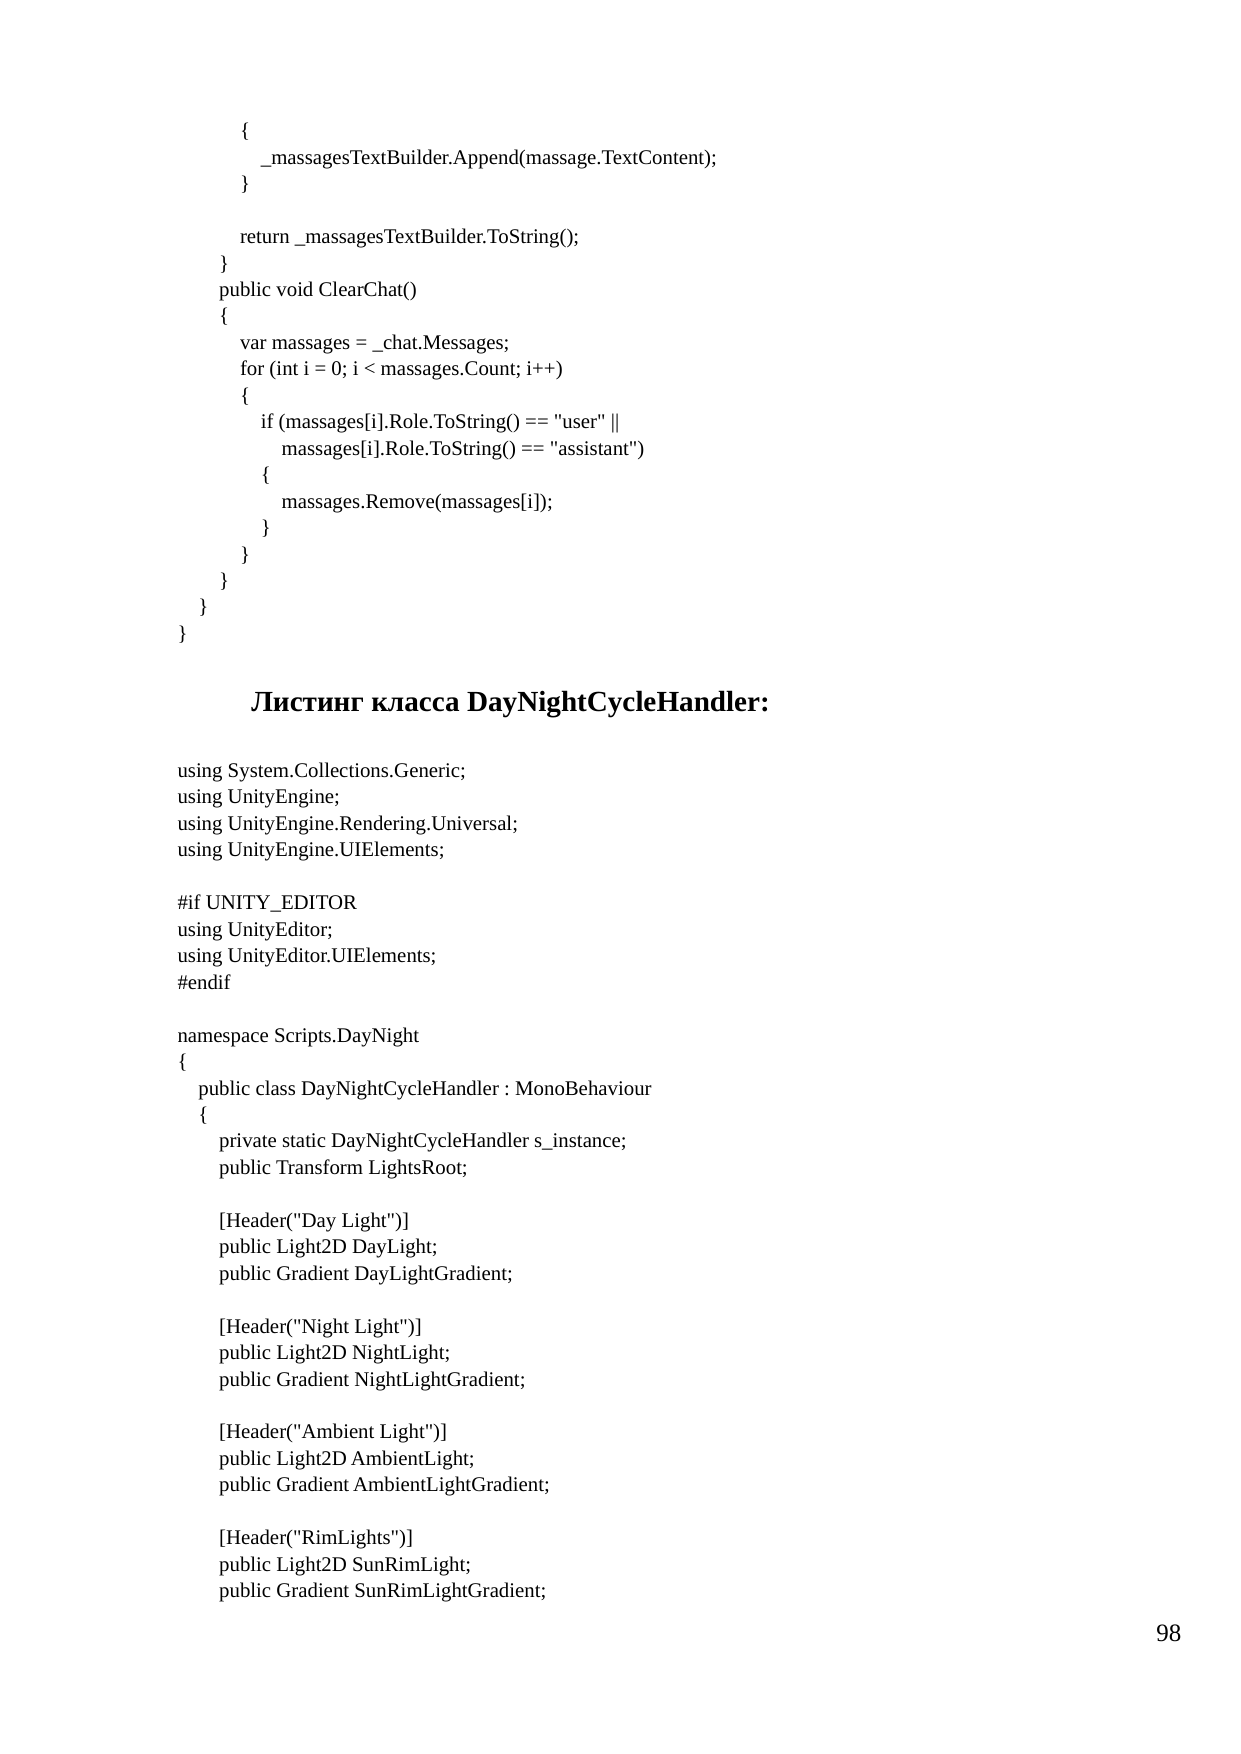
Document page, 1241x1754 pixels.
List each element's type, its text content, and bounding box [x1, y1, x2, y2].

text [Header("RimLights")] [177, 1525, 1181, 1549]
text public Light2D DayLight; [177, 1234, 1181, 1258]
text public Transform LightsRoot; [177, 1155, 1181, 1179]
text public Gradient NightLightGradient; [177, 1366, 1181, 1391]
text for (int i = 0; i < massages.Count; i++) [177, 356, 1181, 380]
text } [177, 594, 1181, 618]
text using UnityEngine.UIElements; [177, 837, 1181, 861]
text using UnityEditor; [177, 917, 1181, 941]
text } [177, 568, 1181, 592]
text var massages = _chat.Messages; [177, 330, 1181, 354]
text using System.Collections.Generic; [177, 758, 1181, 782]
text namespace Scripts.DayNight [177, 1022, 1181, 1047]
text } [177, 250, 1181, 274]
text private static DayNightCycleHandler s_instance; [177, 1128, 1181, 1152]
text public class DayNightCycleHandler : MonoBehaviour [177, 1075, 1181, 1099]
text public Gradient SunRimLightGradient; [177, 1578, 1181, 1602]
text { [177, 383, 1181, 407]
text using UnityEditor.UIElements; [177, 943, 1181, 967]
text } [177, 541, 1181, 566]
text [Header("Night Light")] [177, 1313, 1181, 1338]
text { [177, 462, 1181, 486]
text [Header("Day Light")] [177, 1208, 1181, 1232]
text #endif [177, 969, 1181, 994]
text public Light2D SunRimLight; [177, 1552, 1181, 1576]
text } [177, 621, 1181, 645]
text public Light2D NightLight; [177, 1340, 1181, 1364]
text } [177, 515, 1181, 539]
text Листинг класса DayNightCycleHandler: [177, 684, 1181, 718]
text using UnityEngine.Rendering.Universal; [177, 811, 1181, 835]
text public Light2D AmbientLight; [177, 1446, 1181, 1470]
text } [177, 171, 1181, 195]
text return _massagesTextBuilder.ToString(); [177, 224, 1181, 248]
text massages[i].Role.ToString() == "assistant") [177, 436, 1181, 460]
text public Gradient AmbientLightGradient; [177, 1472, 1181, 1496]
text [Header("Ambient Light")] [177, 1419, 1181, 1443]
text using UnityEngine; [177, 784, 1181, 808]
text { [177, 118, 1181, 142]
text _massagesTextBuilder.Append(massage.TextContent); [177, 144, 1181, 169]
text { [177, 303, 1181, 327]
text if (massages[i].Role.ToString() == "user" || [177, 409, 1181, 433]
text massages.Remove(massages[i]); [177, 488, 1181, 513]
text public void ClearChat() [177, 277, 1181, 301]
text { [177, 1102, 1181, 1126]
text public Gradient DayLightGradient; [177, 1261, 1181, 1285]
text { [177, 1049, 1181, 1073]
text #if UNITY_EDITOR [177, 890, 1181, 914]
